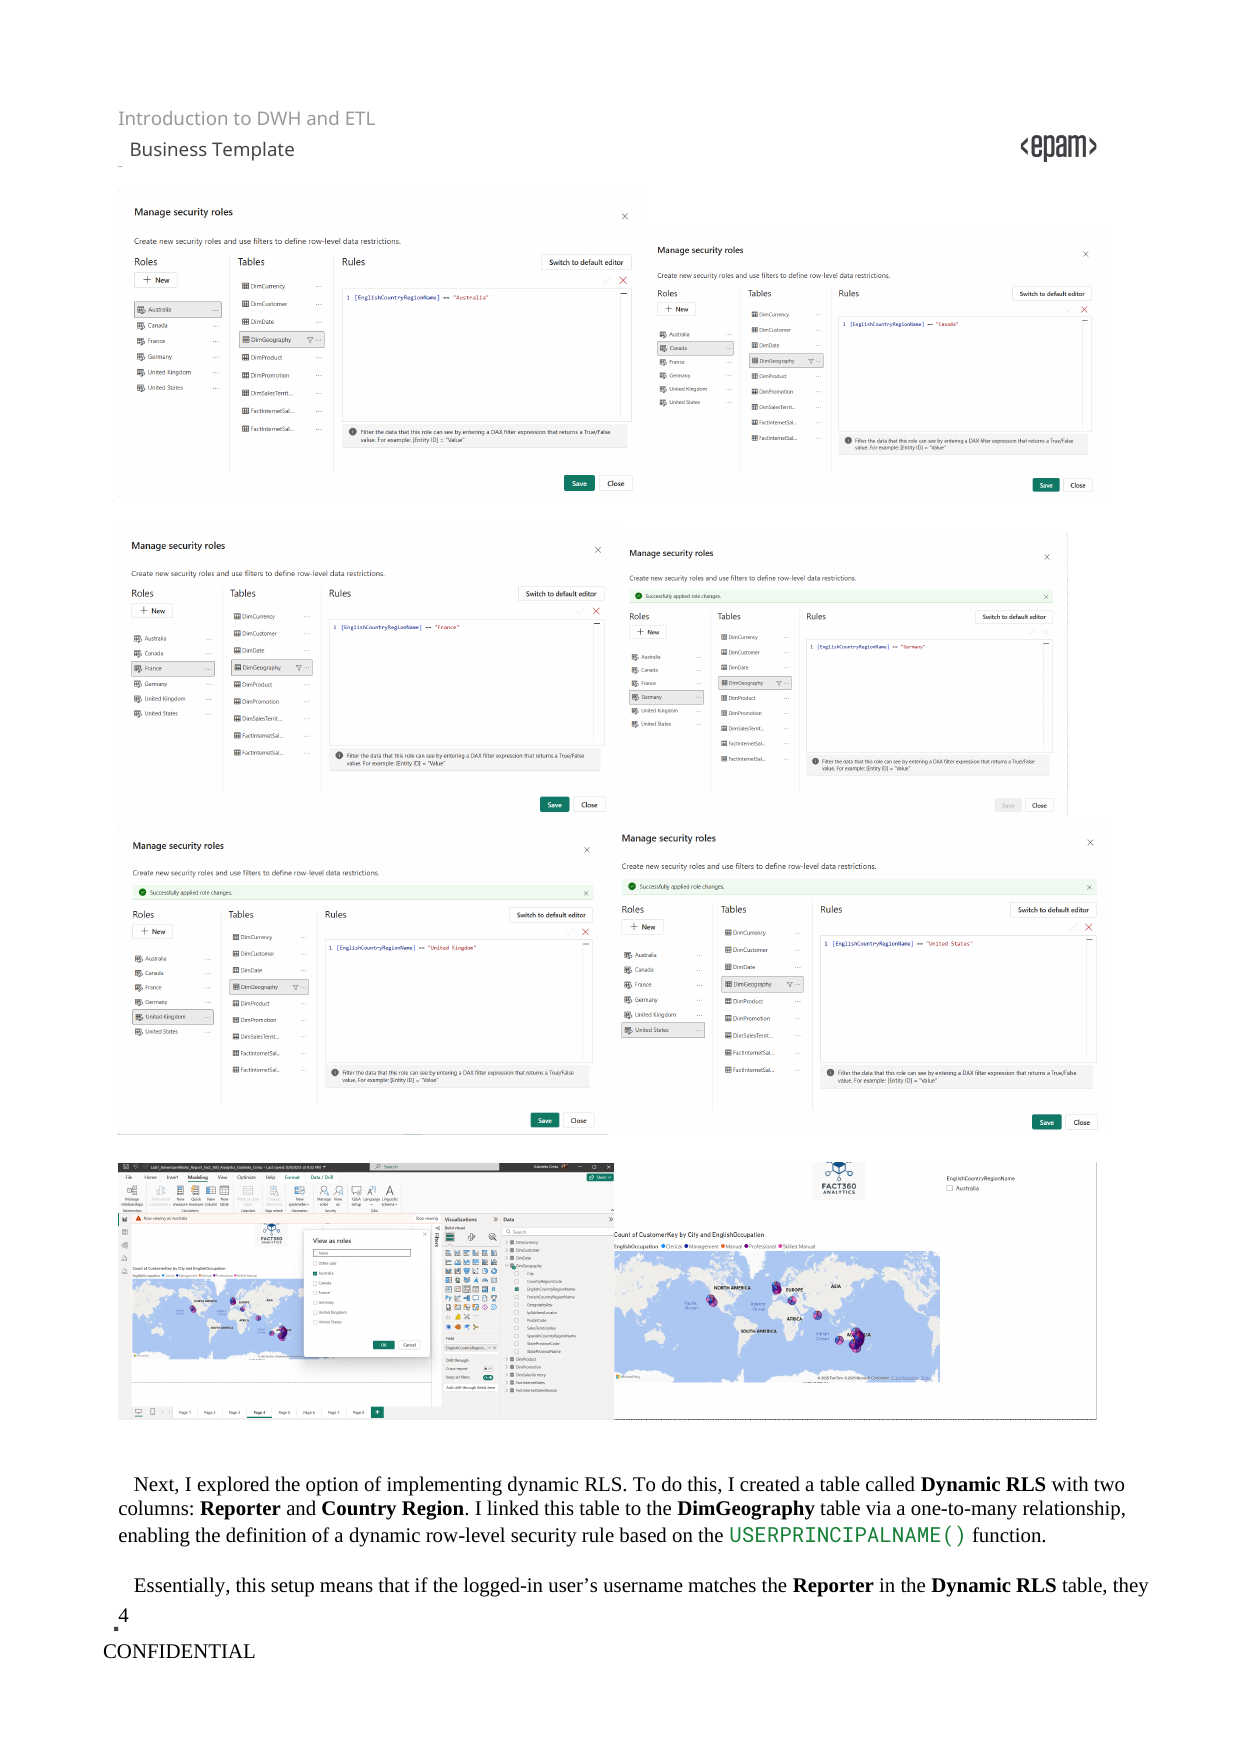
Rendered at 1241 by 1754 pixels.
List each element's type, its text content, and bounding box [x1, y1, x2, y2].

picture [118, 1162, 1097, 1420]
picture [118, 523, 1068, 817]
picture [1020, 135, 1097, 162]
picture [118, 818, 1109, 1135]
picture [118, 189, 1106, 497]
text Next, I explored the option of implementing dynamic RLS. To do this, I created a table called Dynamic RLS with two columns: Reporter and Country Region. I linked this table to the DimGeography table via a one-to-many relationship, enabling the definition of a dynamic row-level security rule based on the USERPRINCIPALNAME() function. [118, 1472, 1152, 1548]
